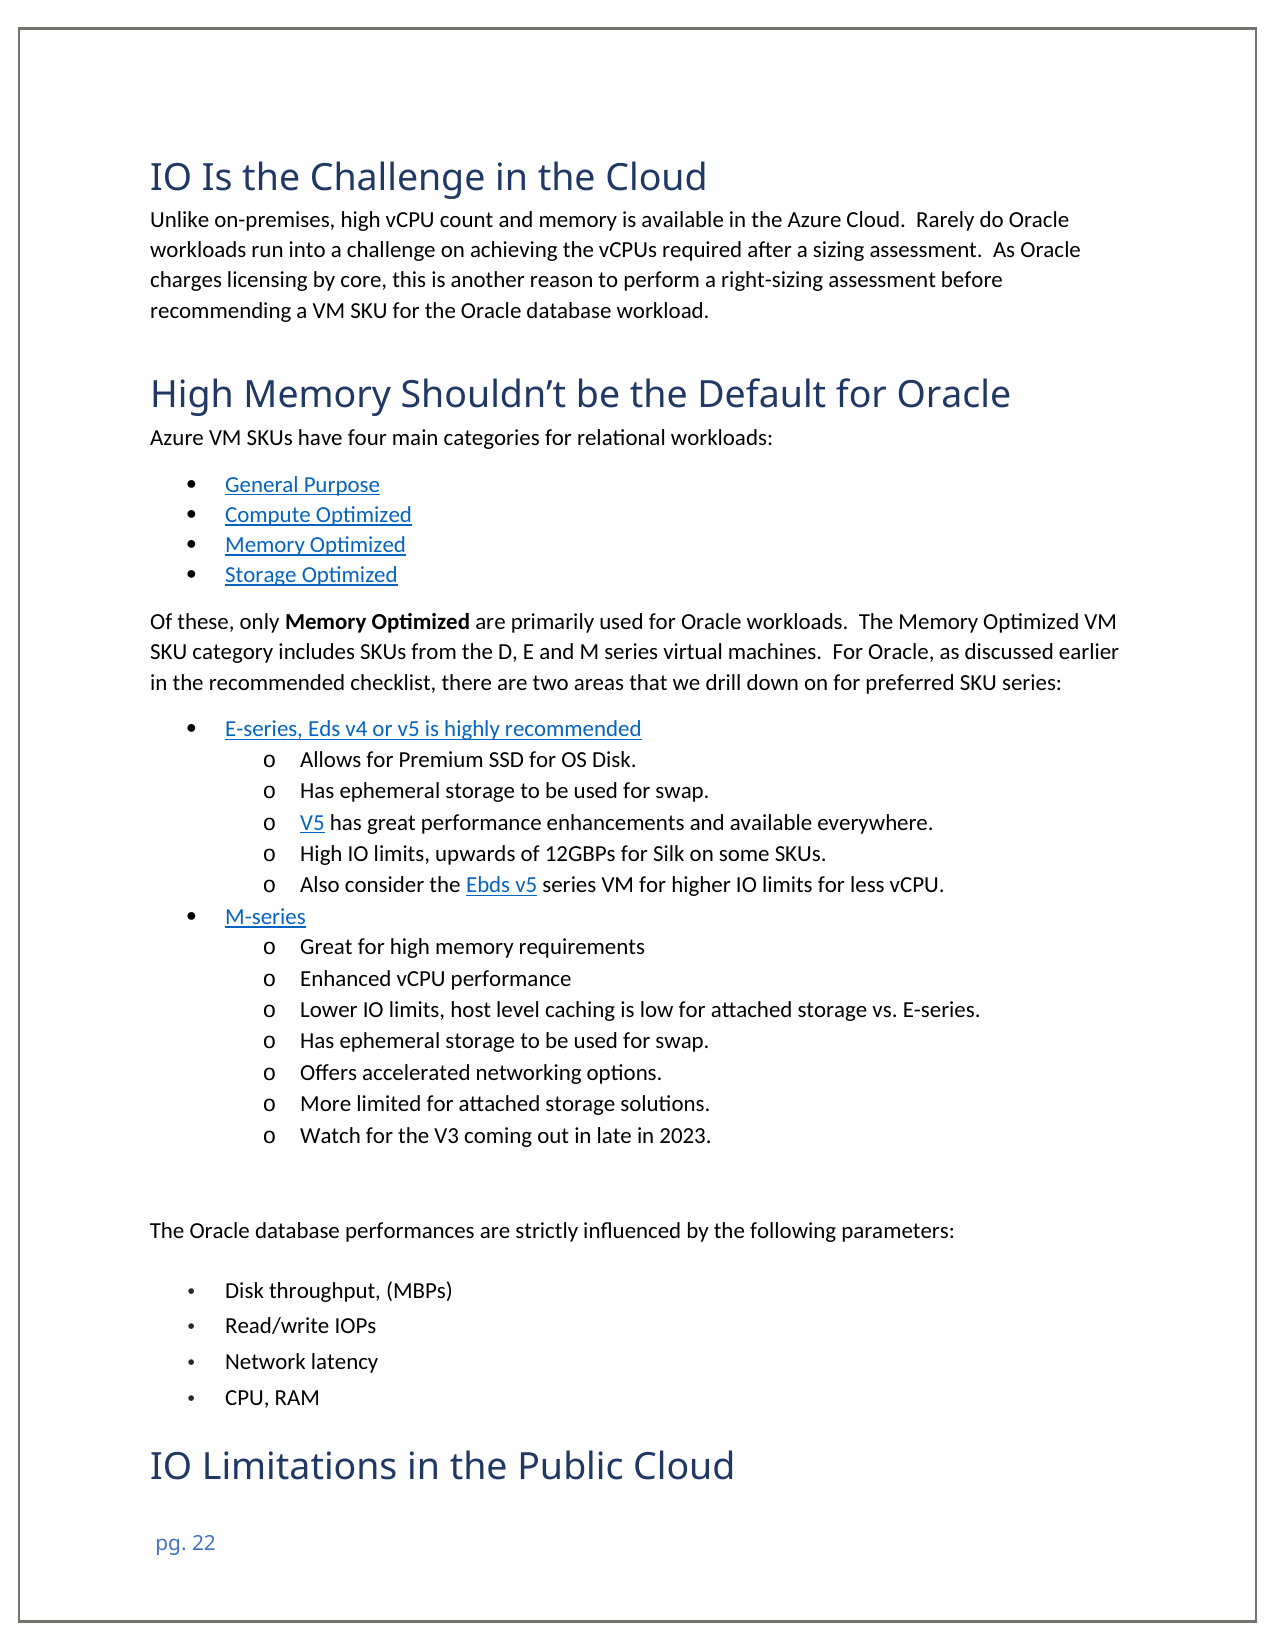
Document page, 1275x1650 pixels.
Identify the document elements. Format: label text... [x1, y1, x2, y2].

list Great for high memory requirements [262, 932, 1125, 961]
text IO Limitations in the Public Cloud [150, 1439, 1125, 1491]
subtitle High Memory Shouldn’t be the Default for Oracle [150, 368, 1125, 419]
text Of these, only Memory Optimized are primarily used for Oracle workloads. The Memory Optimized VM SKU category includes SKUs from the D, E and M series virtual machines. For Oracle, as discussed earlier in the recommended checklist, there are two areas that we drill down on for preferred SKU series: [150, 607, 1125, 696]
list E-series, Eds v4 or v5 is highly recommended [187, 714, 1125, 743]
list Read/write IOPs [187, 1311, 1030, 1339]
list V5 has great performance enhancements and available everywhere. [262, 808, 1125, 837]
list More limited for attached storage solutions. [262, 1089, 1125, 1119]
list CPU, RAM [187, 1383, 1030, 1411]
list High IO limits, upwards of 12GBPs for Silk on some SKUs. [262, 839, 1125, 868]
list Offers accelerated networking options. [262, 1058, 1125, 1087]
list Also consider the Ebds v5 series VM for higher IO limits for less vCPU. [262, 871, 1125, 900]
list Allows for Premium SSD for OS Disk. [262, 745, 1125, 774]
list Enhanced vCPU performance [262, 964, 1125, 993]
text The Oracle database performances are strictly influenced by the following parameters: [149, 1216, 1030, 1244]
list Memory Optimized [187, 530, 1125, 558]
list General Purpose [187, 470, 1125, 498]
list Compute Optimized [187, 500, 1125, 528]
subtitle IO Is the Challenge in the Cloud [150, 150, 1125, 201]
list Has ephemeral storage to be used for swap. [262, 1027, 1125, 1056]
list Storage Optimized [187, 560, 1125, 588]
list Disk throughput, (MBPs) [187, 1276, 1030, 1304]
text Azure VM SKUs have four main categories for relational workloads: [150, 423, 1125, 451]
list Watch for the V3 coming out in late in 2023. [262, 1121, 1125, 1150]
list M-series [187, 902, 1125, 930]
list Network latency [187, 1347, 1030, 1375]
list Lower IO limits, host level caching is low for attached storage vs. E-series. [262, 995, 1125, 1024]
text Unlike on-premises, high vCPU count and memory is available in the Azure Cloud. Rarely do Oracle workloads run into a challenge on achieving the vCPUs required after a sizing assessment. As Oracle charges licensing by core, this is another reason to perform a right-sizing assessment before recommending a VM SKU for the Oracle database workload. [150, 205, 1125, 324]
list Has ephemeral storage to be used for swap. [262, 776, 1125, 805]
